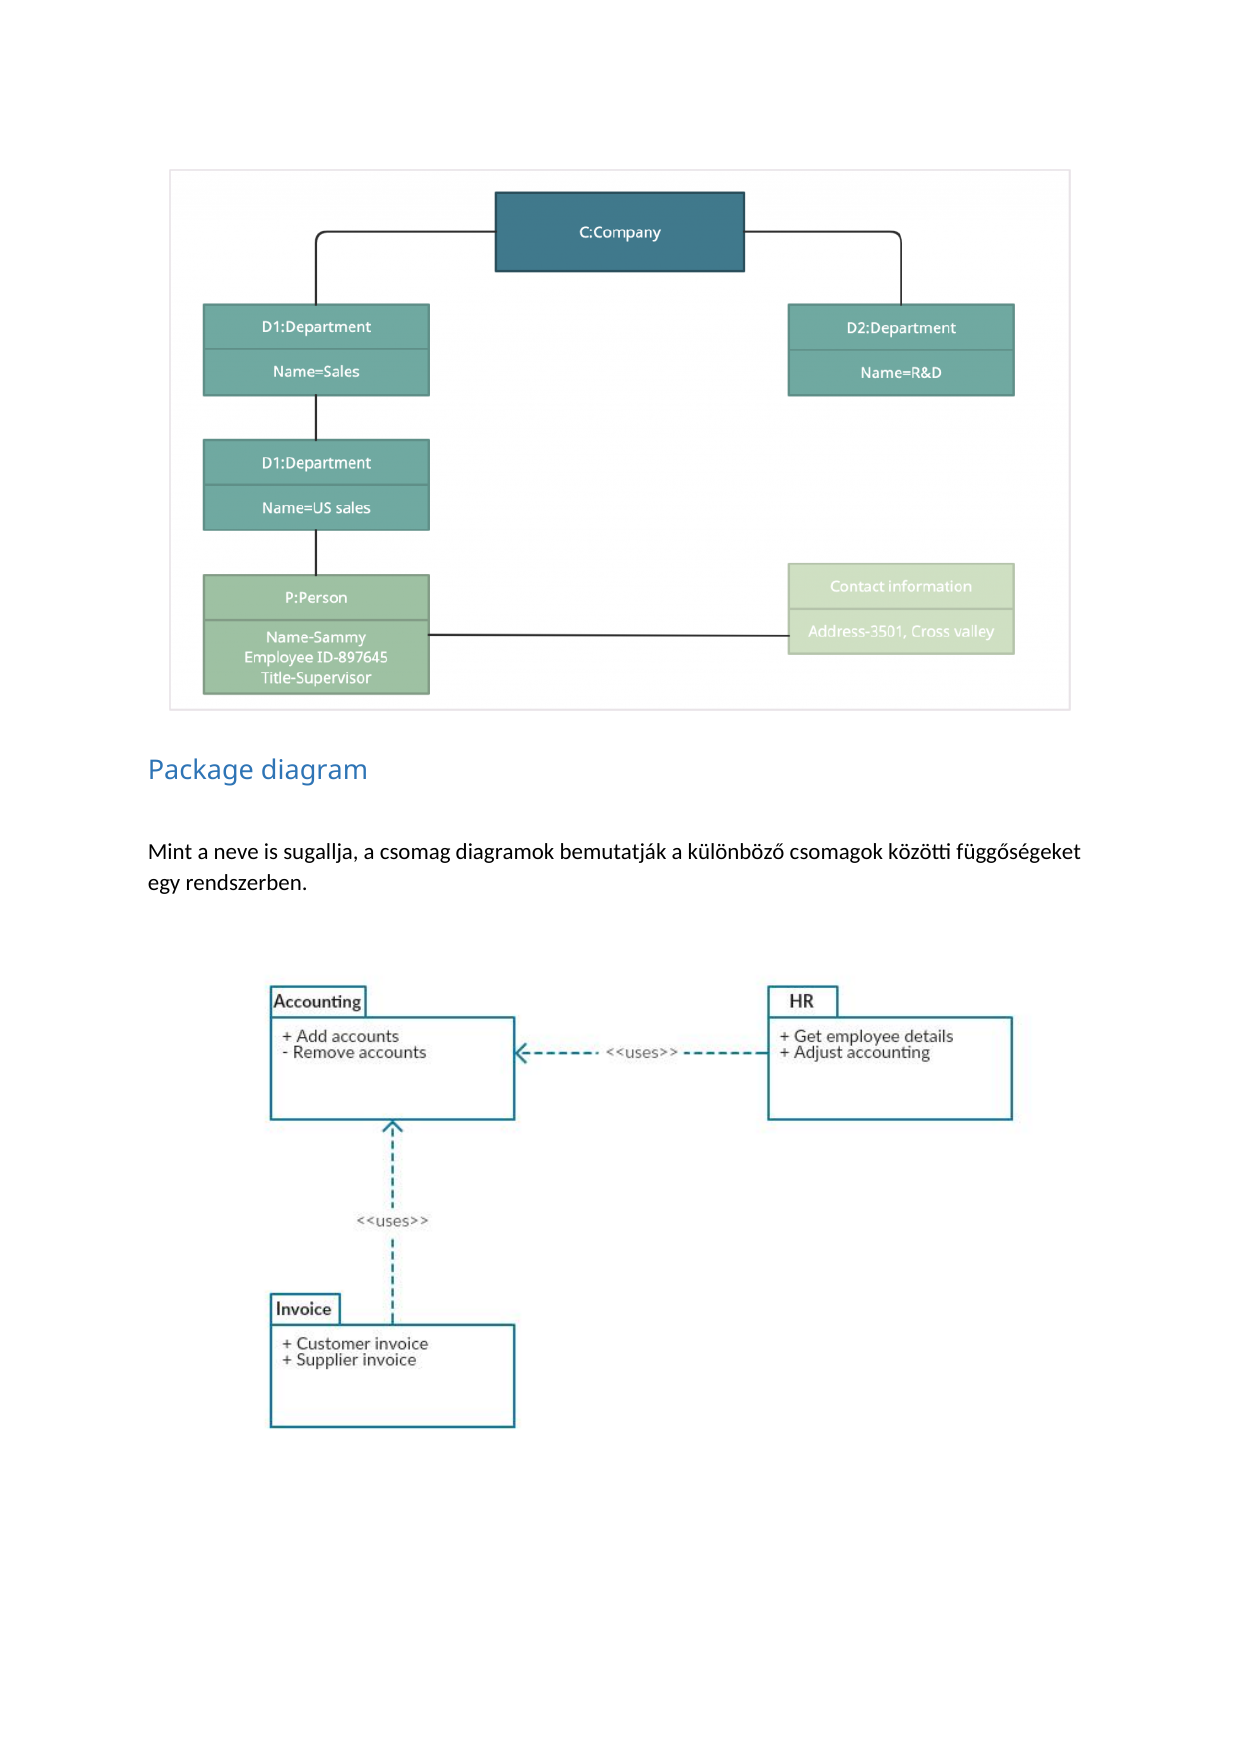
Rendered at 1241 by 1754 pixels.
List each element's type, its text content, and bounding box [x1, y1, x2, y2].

picture [147, 897, 1093, 1507]
picture [147, 147, 1092, 732]
text Mint a neve is sugallja, a csomag diagramok bemutatják a különböző csomagok közötti függőségeket egy rendszerben. [148, 837, 1093, 897]
subtitle Package diagram [148, 751, 1093, 788]
